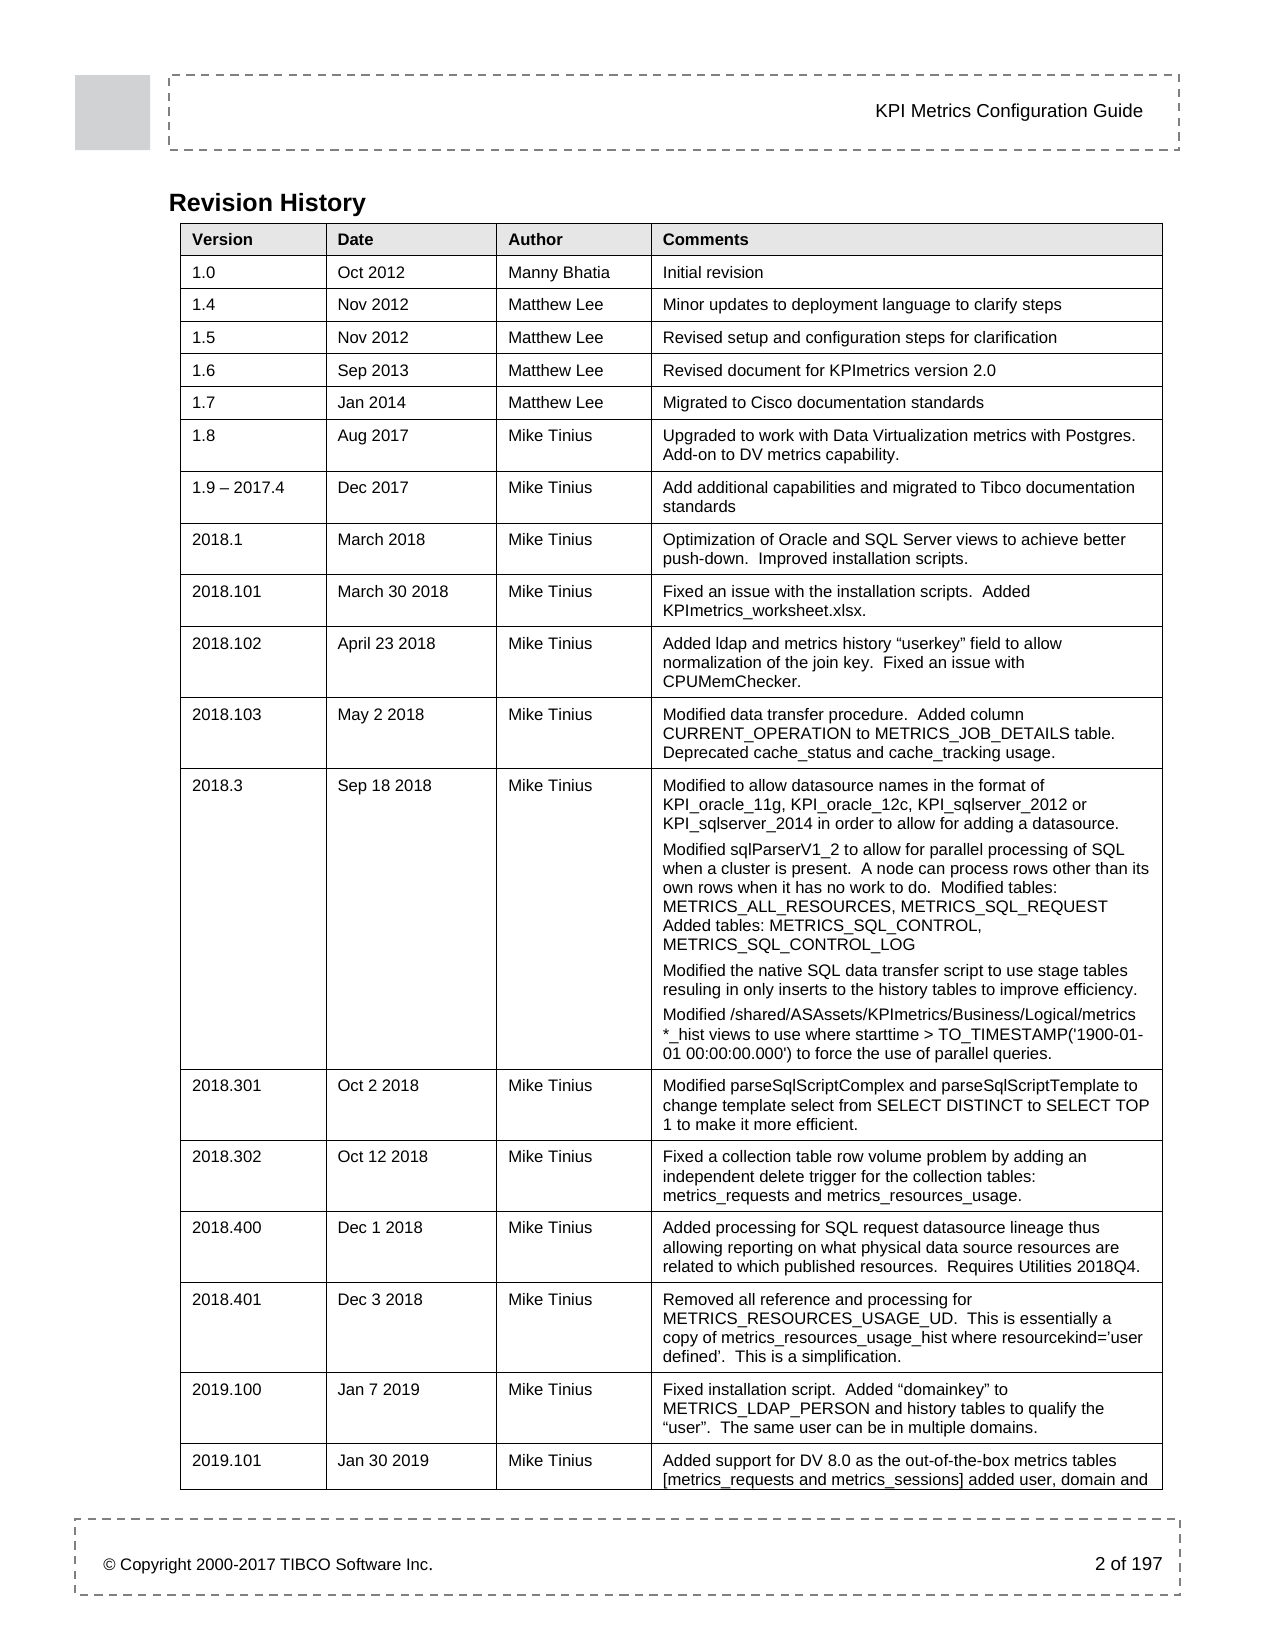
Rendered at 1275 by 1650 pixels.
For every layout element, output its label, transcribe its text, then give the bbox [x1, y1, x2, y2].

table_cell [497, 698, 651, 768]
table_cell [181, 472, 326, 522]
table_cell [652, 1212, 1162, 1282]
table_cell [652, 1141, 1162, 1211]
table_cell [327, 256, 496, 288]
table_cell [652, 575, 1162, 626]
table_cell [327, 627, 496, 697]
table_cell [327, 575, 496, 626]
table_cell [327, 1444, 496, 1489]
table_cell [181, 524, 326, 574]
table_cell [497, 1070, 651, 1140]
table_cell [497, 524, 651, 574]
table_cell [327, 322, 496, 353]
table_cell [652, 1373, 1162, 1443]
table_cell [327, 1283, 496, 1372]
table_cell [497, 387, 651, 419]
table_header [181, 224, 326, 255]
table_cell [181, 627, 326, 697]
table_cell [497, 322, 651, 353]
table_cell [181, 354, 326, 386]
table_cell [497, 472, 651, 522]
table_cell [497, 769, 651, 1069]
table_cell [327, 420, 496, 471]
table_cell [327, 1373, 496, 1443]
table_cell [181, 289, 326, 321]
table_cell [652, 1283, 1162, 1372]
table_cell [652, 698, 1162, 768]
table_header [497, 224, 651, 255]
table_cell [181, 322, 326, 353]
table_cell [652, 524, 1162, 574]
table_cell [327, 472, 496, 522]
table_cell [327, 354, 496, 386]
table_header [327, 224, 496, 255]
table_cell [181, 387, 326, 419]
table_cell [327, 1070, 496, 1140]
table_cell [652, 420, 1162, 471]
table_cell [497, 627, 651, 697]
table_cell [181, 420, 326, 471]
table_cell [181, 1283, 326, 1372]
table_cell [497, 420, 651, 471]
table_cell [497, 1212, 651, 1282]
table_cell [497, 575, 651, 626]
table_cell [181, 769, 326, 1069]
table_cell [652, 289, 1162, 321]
title Revision History [169, 187, 1162, 216]
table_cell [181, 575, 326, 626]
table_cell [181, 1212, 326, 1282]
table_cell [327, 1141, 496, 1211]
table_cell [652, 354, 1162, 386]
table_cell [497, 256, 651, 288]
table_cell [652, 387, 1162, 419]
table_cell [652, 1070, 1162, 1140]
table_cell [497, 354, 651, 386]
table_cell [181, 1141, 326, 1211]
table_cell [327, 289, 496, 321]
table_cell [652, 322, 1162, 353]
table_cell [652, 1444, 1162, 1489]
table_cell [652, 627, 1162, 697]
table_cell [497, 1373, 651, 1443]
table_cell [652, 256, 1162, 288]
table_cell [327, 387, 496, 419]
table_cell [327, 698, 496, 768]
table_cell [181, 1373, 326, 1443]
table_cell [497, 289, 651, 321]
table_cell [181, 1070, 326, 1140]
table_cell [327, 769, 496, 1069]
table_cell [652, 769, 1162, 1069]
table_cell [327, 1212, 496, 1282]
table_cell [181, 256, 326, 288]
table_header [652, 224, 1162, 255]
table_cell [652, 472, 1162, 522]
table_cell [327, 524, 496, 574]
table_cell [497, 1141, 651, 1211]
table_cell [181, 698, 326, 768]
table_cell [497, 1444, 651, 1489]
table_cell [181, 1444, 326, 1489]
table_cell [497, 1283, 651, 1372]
